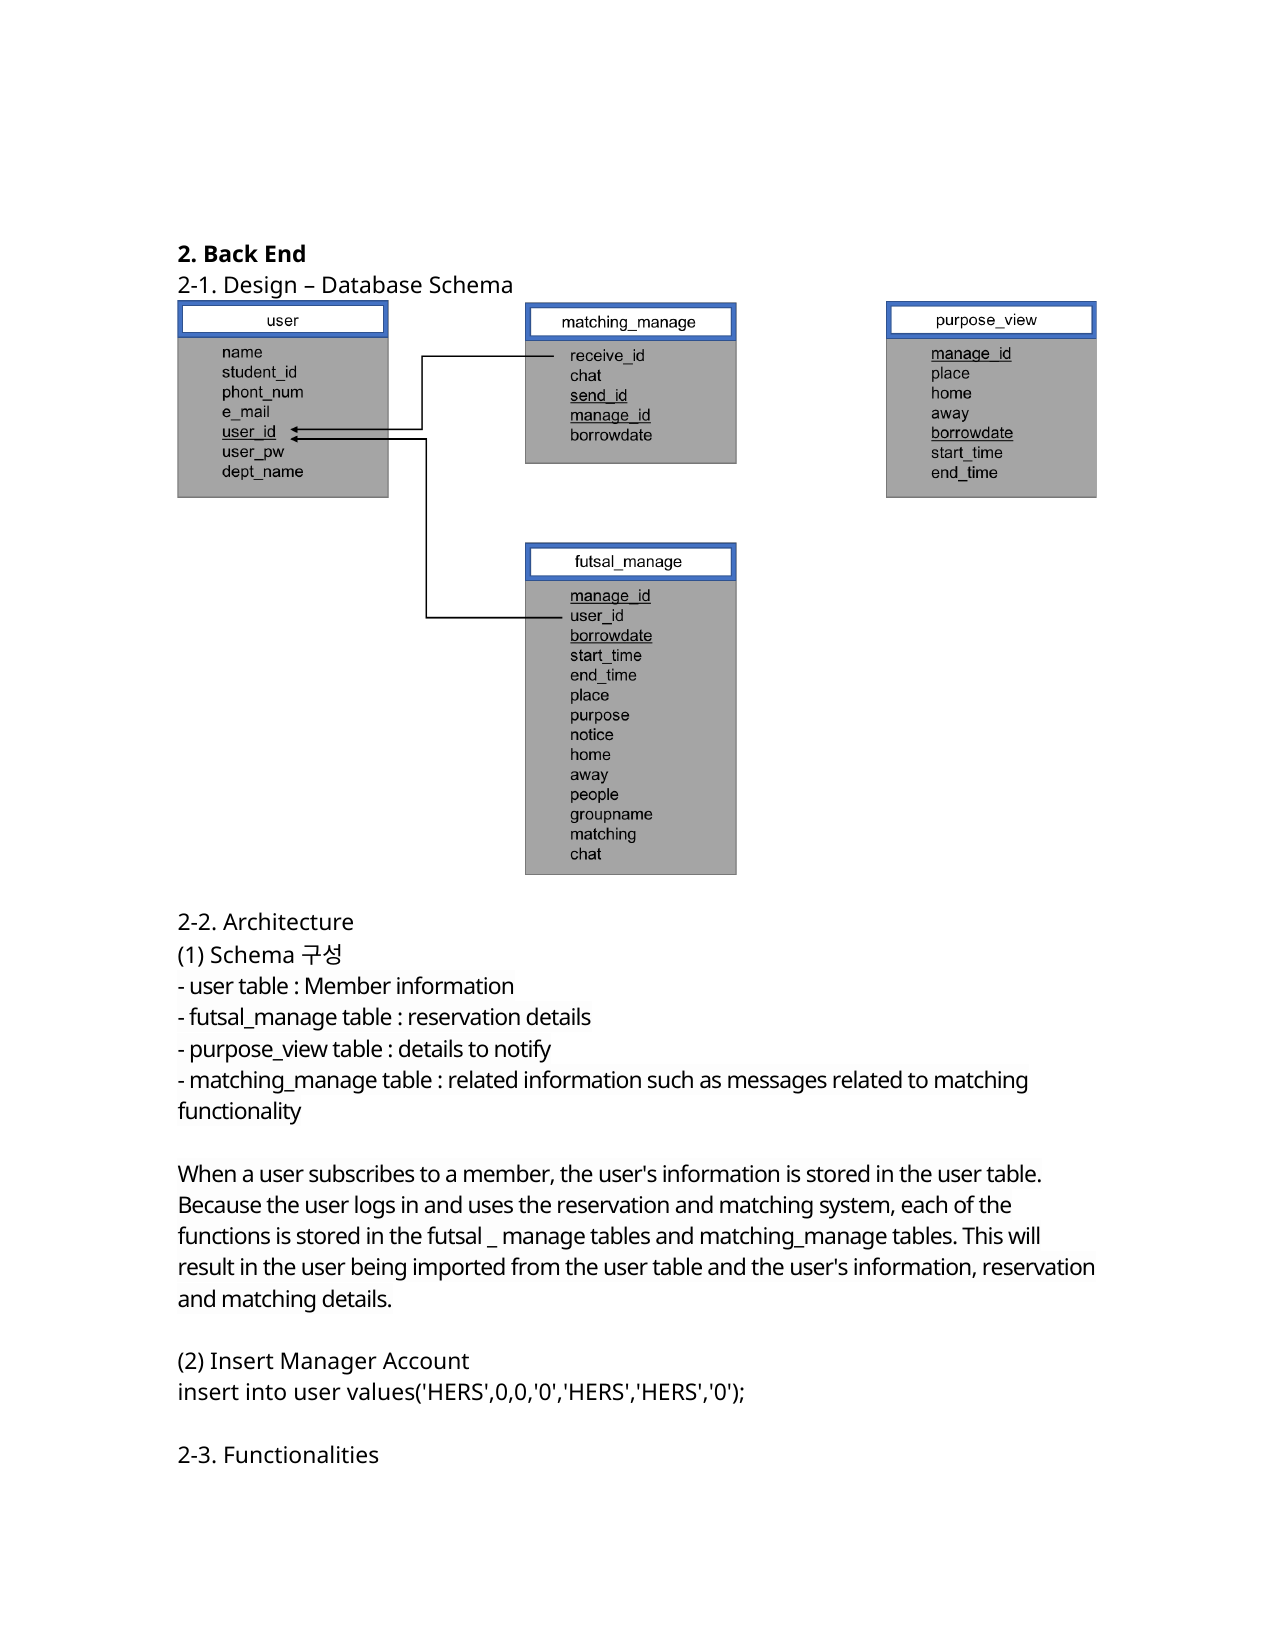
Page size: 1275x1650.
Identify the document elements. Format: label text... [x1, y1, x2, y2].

text insert into user values('HERS',0,0,'0','HERS','HERS','0'); [177, 1376, 1098, 1407]
text When a user subscribes to a member, the user's information is stored in the user table. Because the user logs in and uses the reservation and matching system, each of the functions is stored in the futsal _ manage tables and matching_manage tables. This will result in the user being imported from the user table and the user's information, reservation and matching details. [177, 1157, 1098, 1314]
text (2) Insert Manager Account [177, 1345, 1098, 1376]
picture [177, 300, 1097, 875]
text (1) Schema 구성 [177, 937, 1098, 970]
text 2-3. Functionalities [177, 1439, 1098, 1470]
text 2-1. Design – Database Schema [177, 269, 1098, 301]
text 2. Back End [177, 238, 1098, 269]
text - user table : Member information - futsal_manage table : reservation details - purpose_view table : details to notify - matching_manage table : related information such as messages related to matching functionality [177, 970, 1098, 1126]
text 2-2. Architecture [177, 905, 1098, 937]
